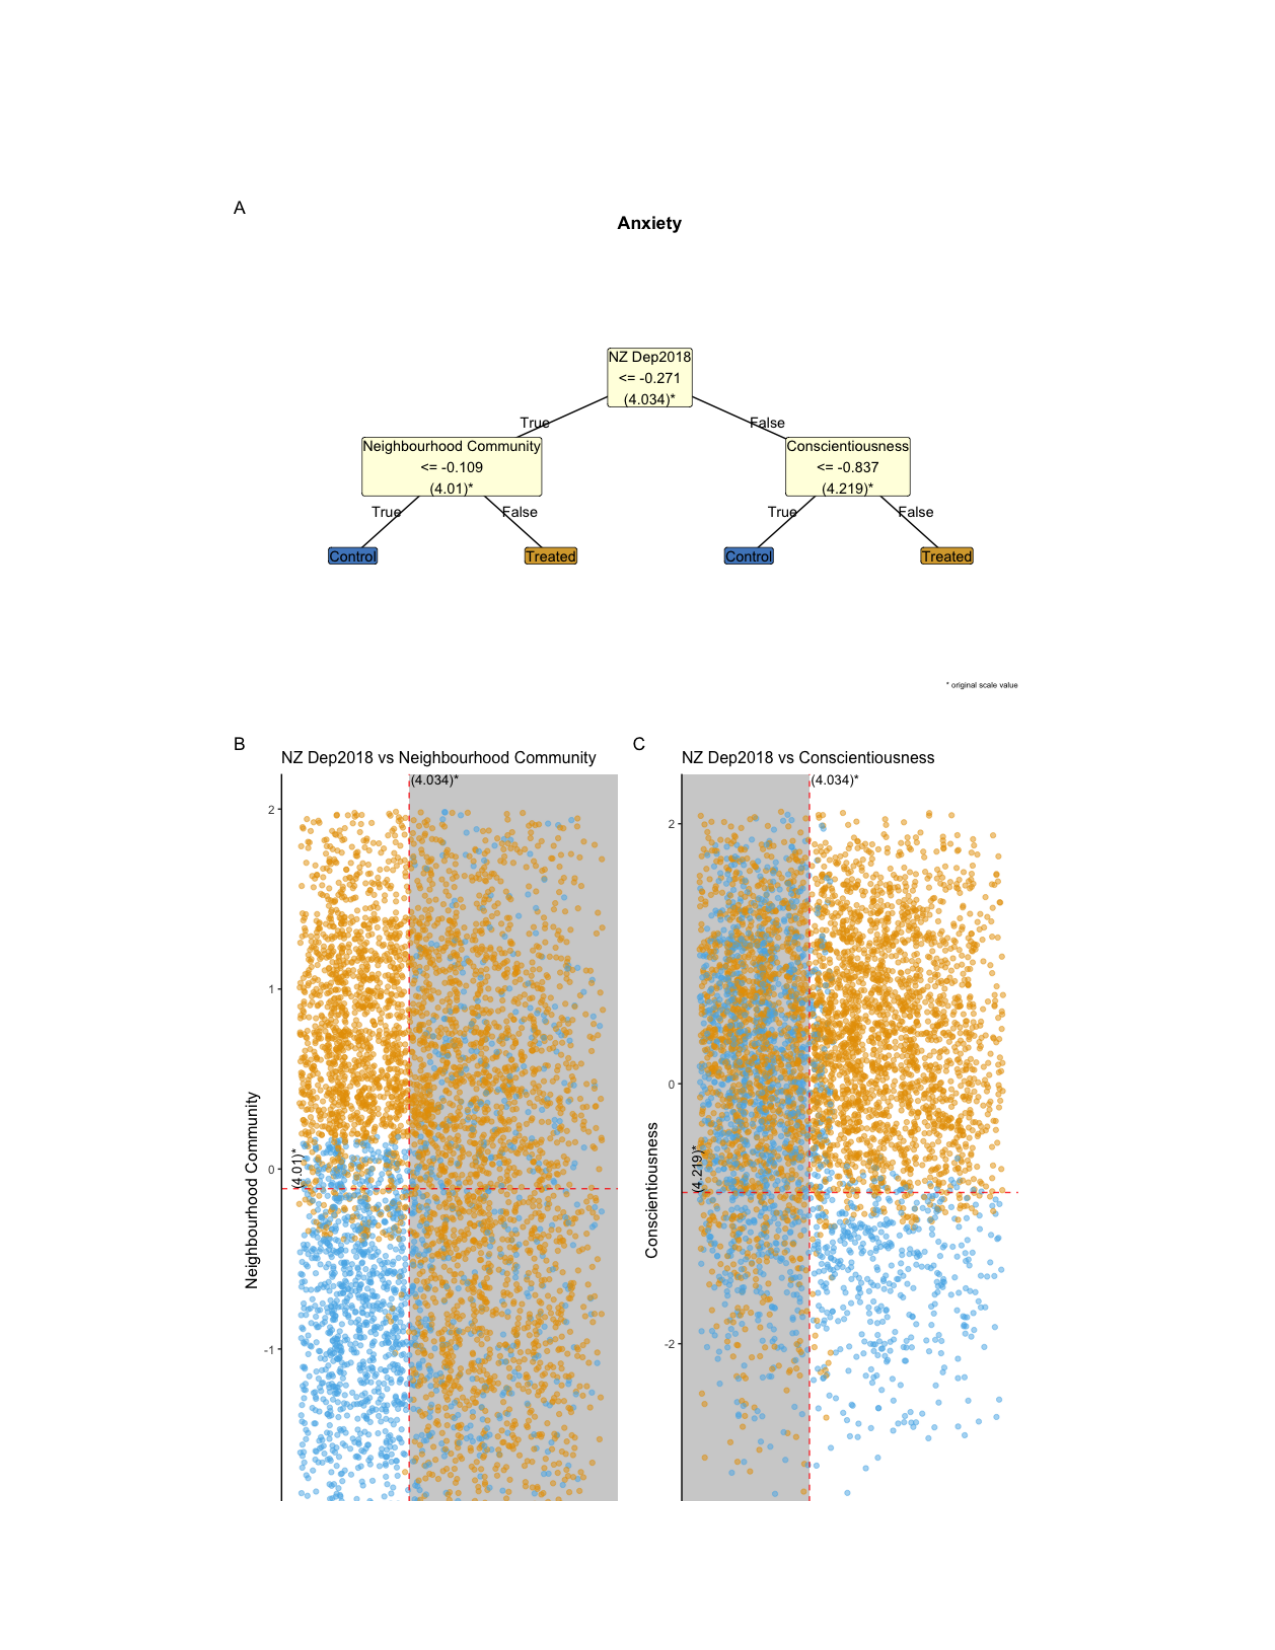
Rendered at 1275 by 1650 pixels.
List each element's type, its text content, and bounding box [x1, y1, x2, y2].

picture [188, 153, 1064, 1501]
table_header Figure 3: Decision Tree: {glued_policy_names_2} [139, 150, 1114, 1500]
